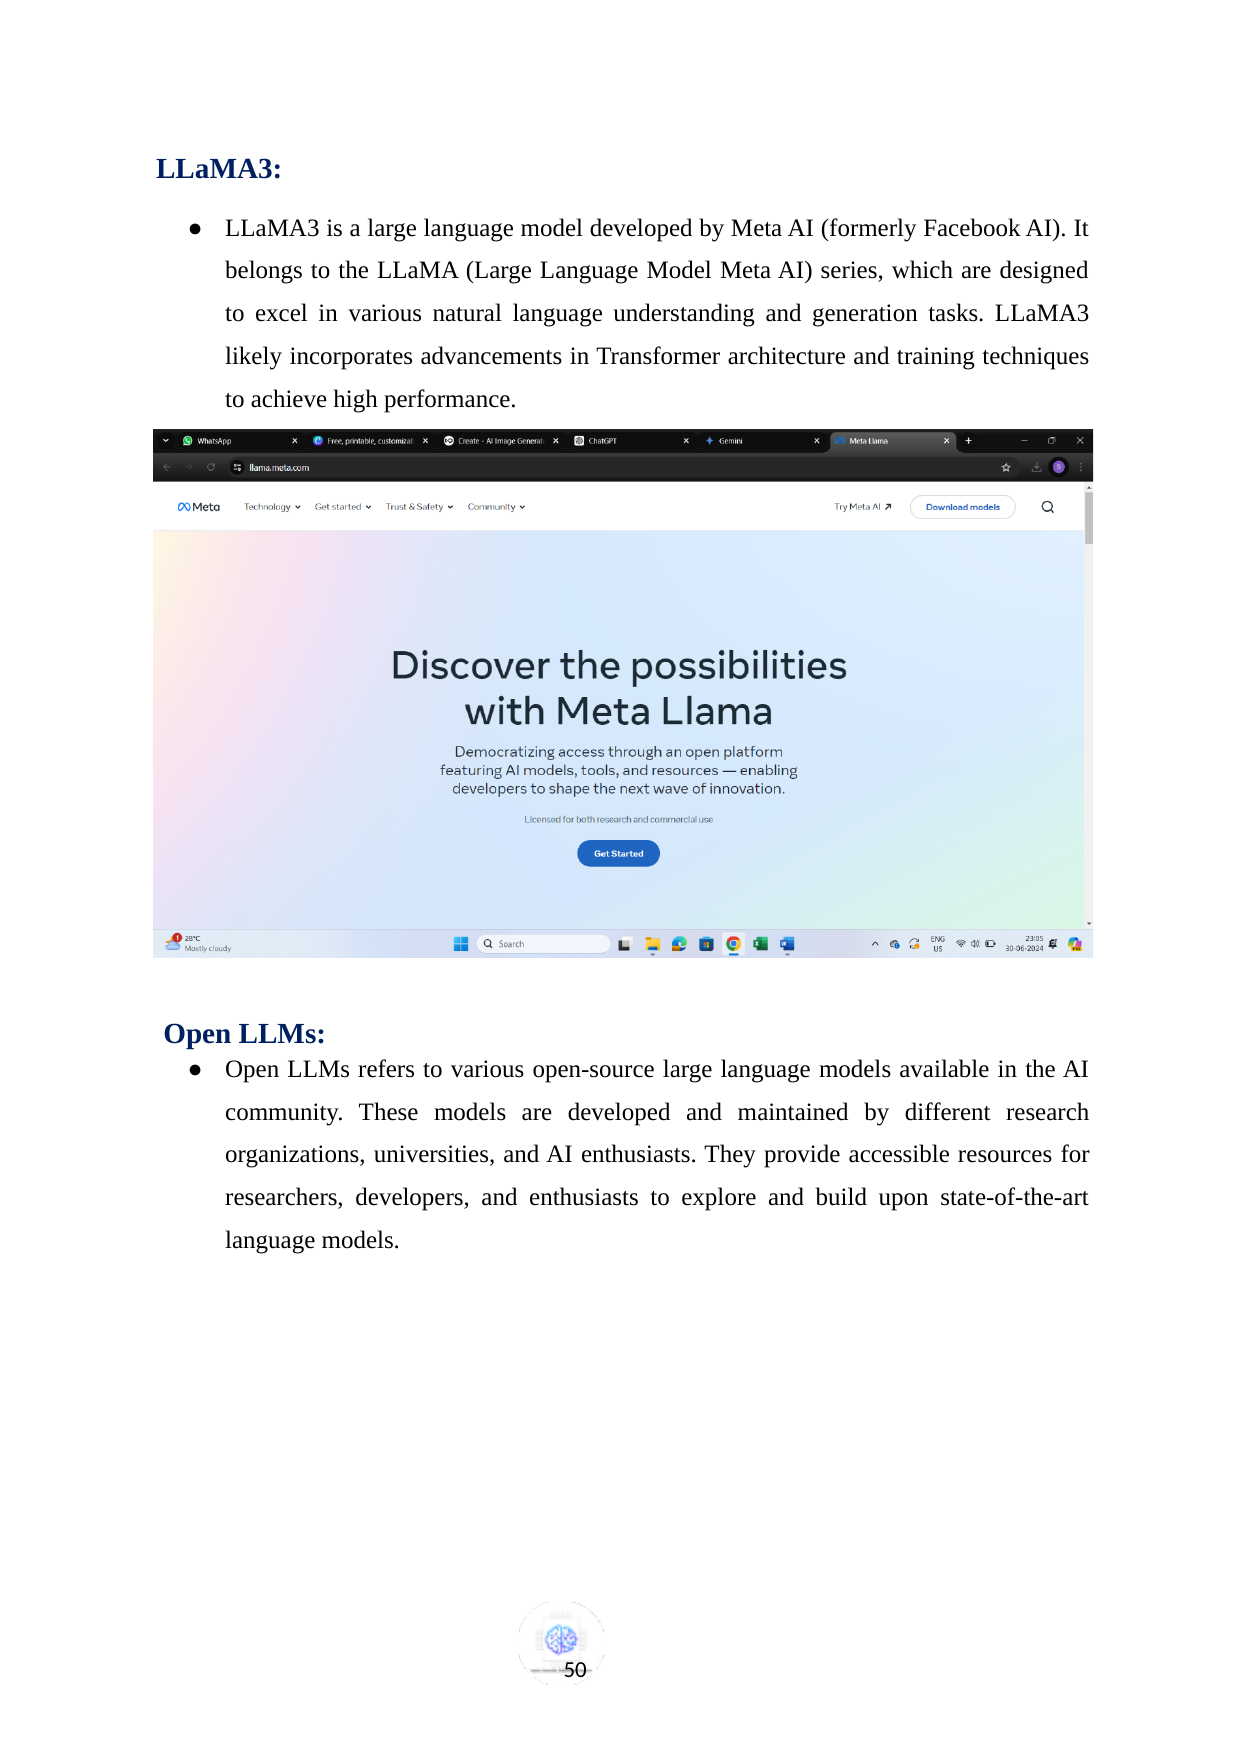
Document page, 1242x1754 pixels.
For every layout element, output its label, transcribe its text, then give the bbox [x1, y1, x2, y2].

list LLaMA3 is a large language model developed by Meta AI (formerly Facebook AI). It belongs to the LLaMA (Large Language Model Meta AI) series, which are designed to excel in various natural language understanding and generation tasks. LLaMA3 likely incorporates advancements in Transformer architecture and training techniques to achieve high performance. [187, 213, 1090, 413]
picture [153, 429, 1094, 958]
picture [518, 1601, 605, 1686]
text Open LLMs: [148, 1017, 1090, 1050]
list Open LLMs refers to various open-source large language models available in the AI community. These models are developed and maintained by different research organizations, universities, and AI enthusiasts. They provide accessible resources for researchers, developers, and enthusiasts to explore and build upon state-of-the-art language models. [187, 1054, 1090, 1254]
text LLaMA3: [148, 151, 1090, 184]
